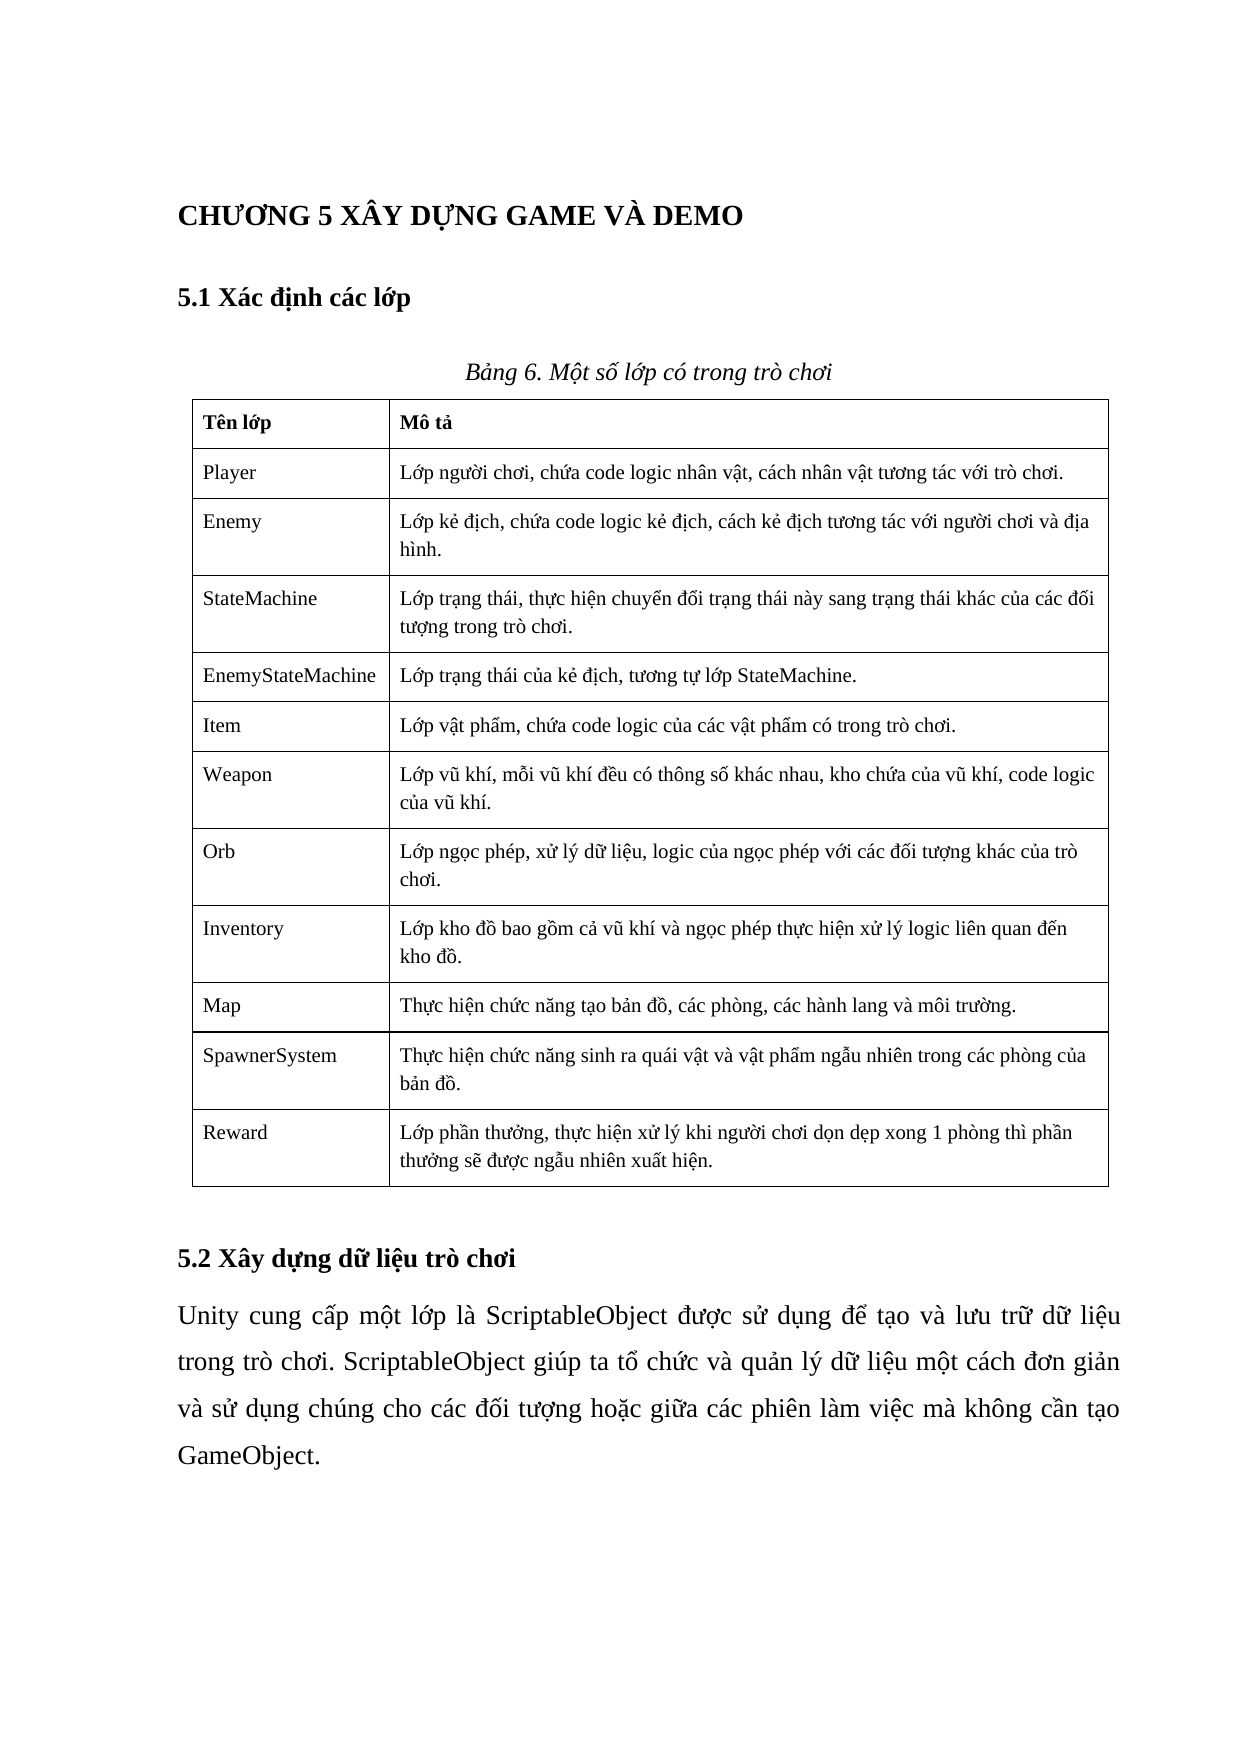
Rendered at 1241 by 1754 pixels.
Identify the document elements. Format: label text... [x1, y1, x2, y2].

subtitle XÂY DỰNG GAME VÀ DEMO [177, 198, 1122, 231]
subtitle Xác định các lớp [177, 281, 1122, 312]
subtitle Xây dựng dữ liệu trò chơi [177, 1243, 1122, 1274]
text Unity cung cấp một lớp là ScriptableObject được sử dụng để tạo và lưu trữ dữ liệu trong trò chơi. ScriptableObject giúp ta tổ chức và quản lý dữ liệu một cách đơn giản và sử dụng chúng cho các đối tượng hoặc giữa các phiên làm việc mà không cần tạo GameObject. [177, 1299, 1122, 1470]
